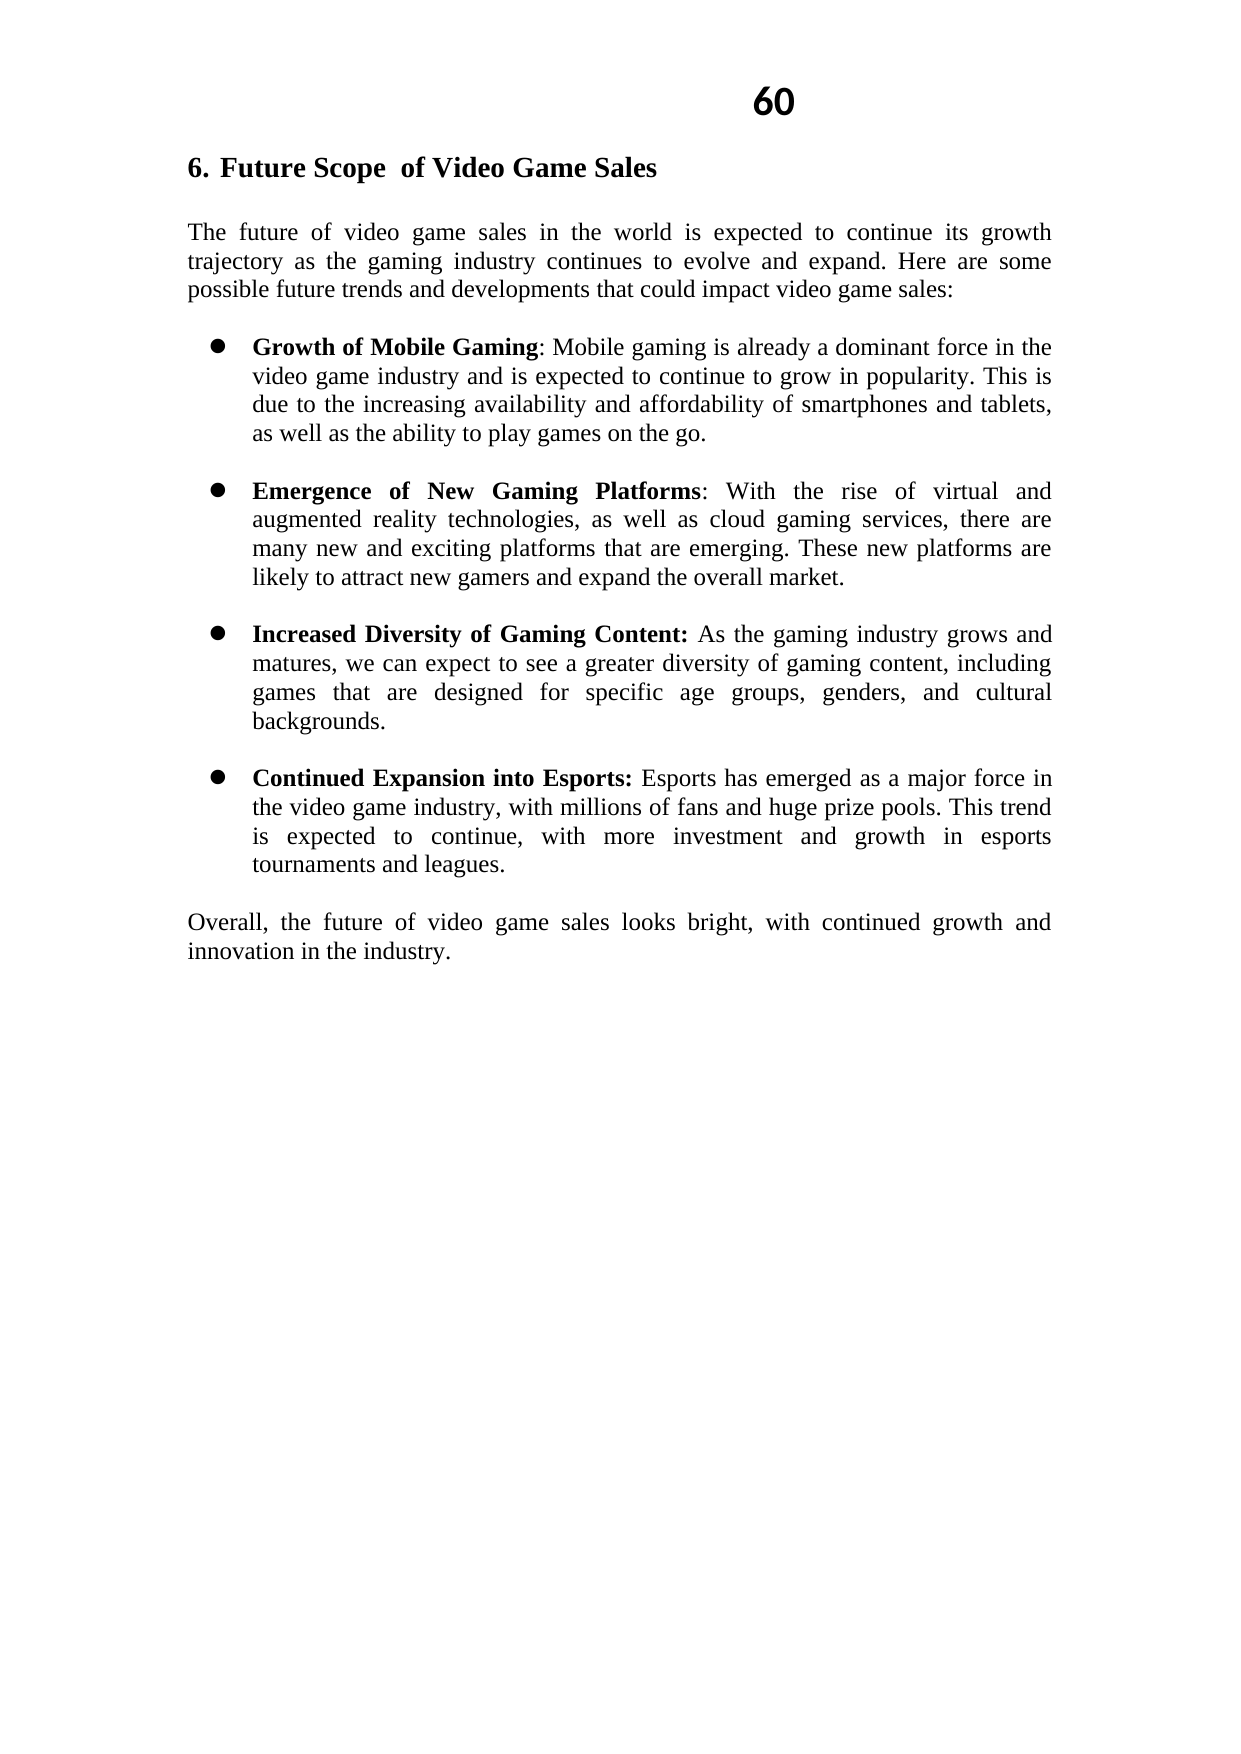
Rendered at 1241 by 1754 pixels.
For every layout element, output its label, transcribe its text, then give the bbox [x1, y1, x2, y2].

text The future of video game sales in the world is expected to continue its growth trajectory as the gaming industry continues to evolve and expand. Here are some possible future trends and developments that could impact video game sales: [187, 217, 1053, 303]
list Continued Expansion into Esports: Esports has emerged as a major force in the video game industry, with millions of fans and huge prize pools. This trend is expected to continue, with more investment and growth in esports tournaments and leagues. [208, 763, 1053, 878]
list Increased Diversity of Gaming Content: As the gaming industry grows and matures, we can expect to see a greater diversity of gaming content, including games that are designed for specific age groups, genders, and cultural backgrounds. [208, 619, 1053, 734]
text Overall, the future of video game sales looks bright, with continued growth and innovation in the industry. [187, 907, 1053, 964]
list Growth of Mobile Gaming: Mobile gaming is already a dominant force in the video game industry and is expected to continue to grow in popularity. This is due to the increasing availability and affordability of smartphones and tablets, as well as the ability to play games on the go. [208, 332, 1053, 447]
list Emergence of New Gaming Platforms: With the rise of virtual and augmented reality technologies, as well as cloud gaming services, there are many new and exciting platforms that are emerging. These new platforms are likely to attract new gamers and expand the overall market. [208, 476, 1053, 591]
list Future Scope of Video Game Sales [187, 150, 1053, 183]
